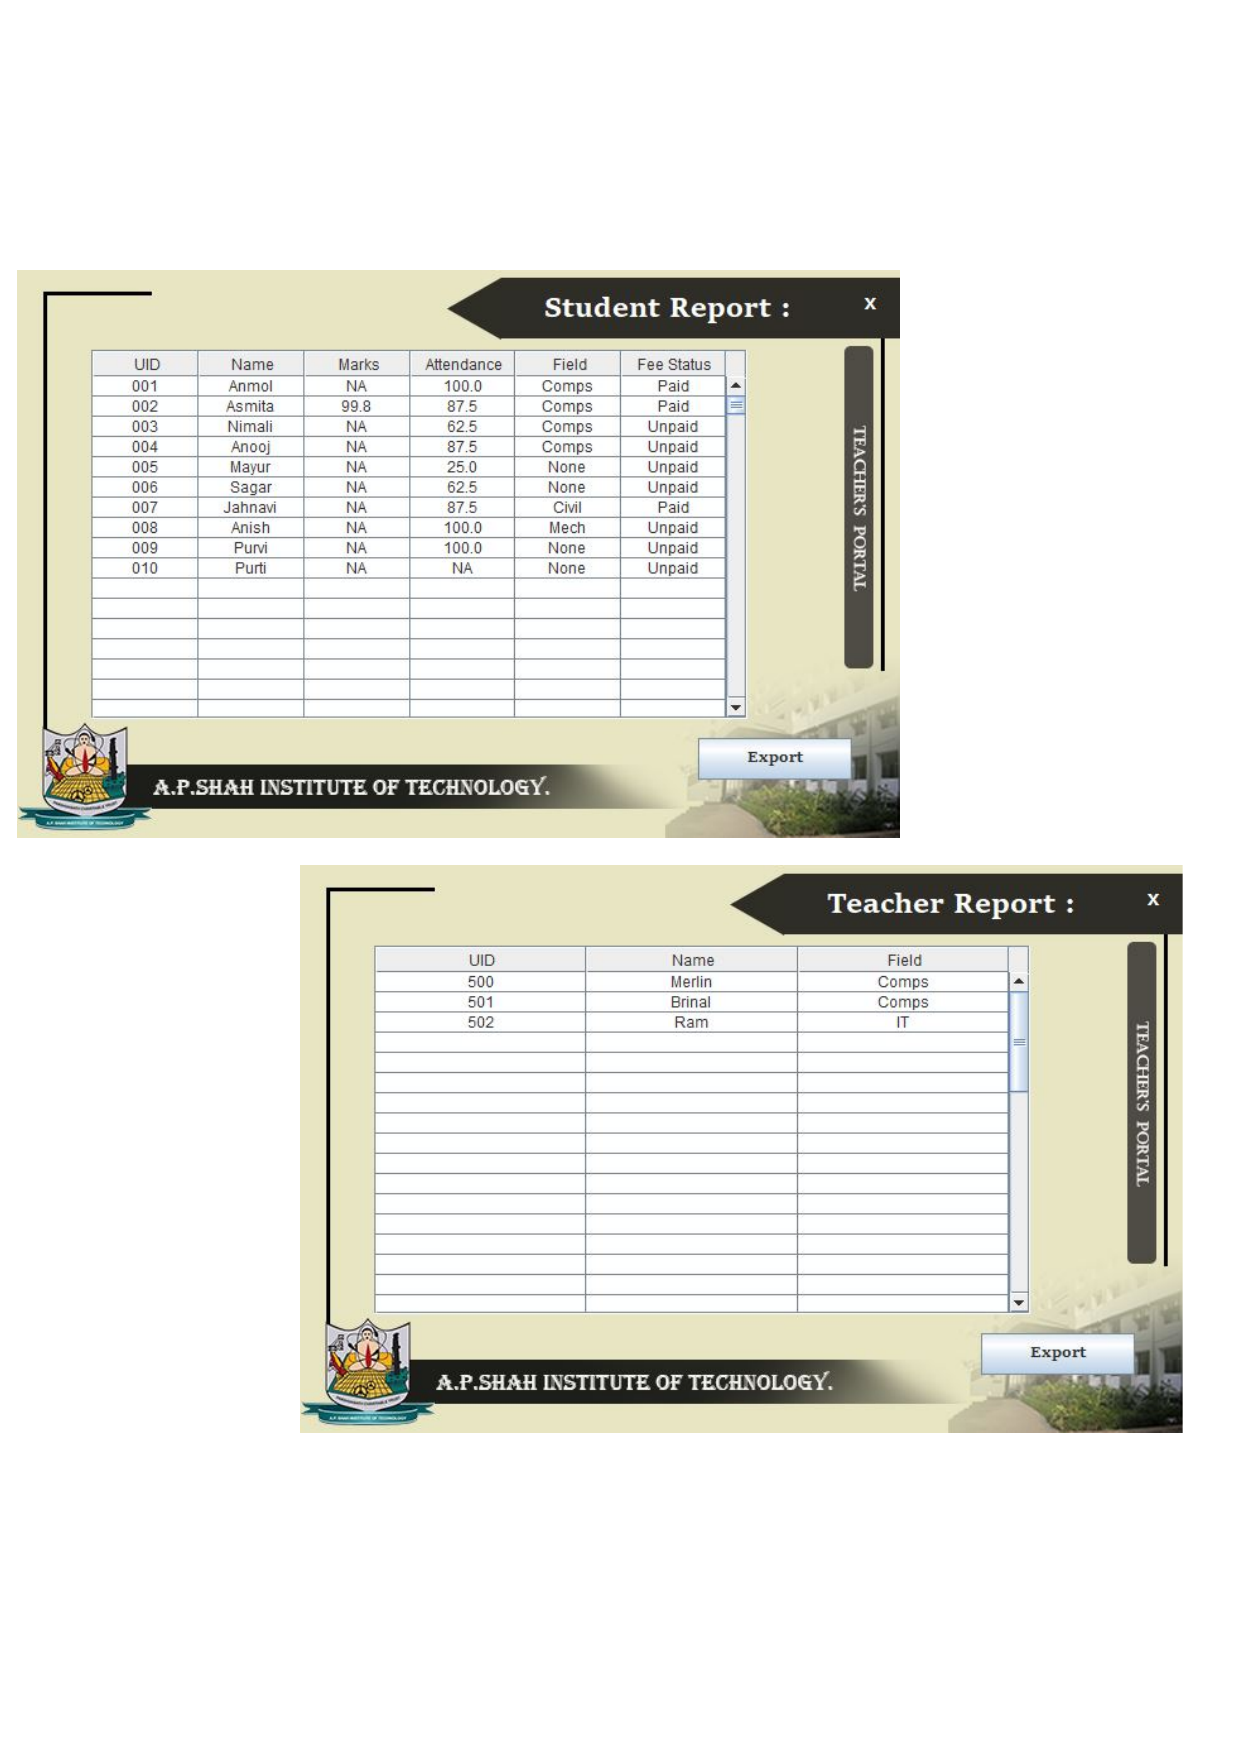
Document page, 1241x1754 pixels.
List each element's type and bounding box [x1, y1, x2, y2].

picture [300, 865, 1183, 1433]
picture [17, 270, 900, 838]
